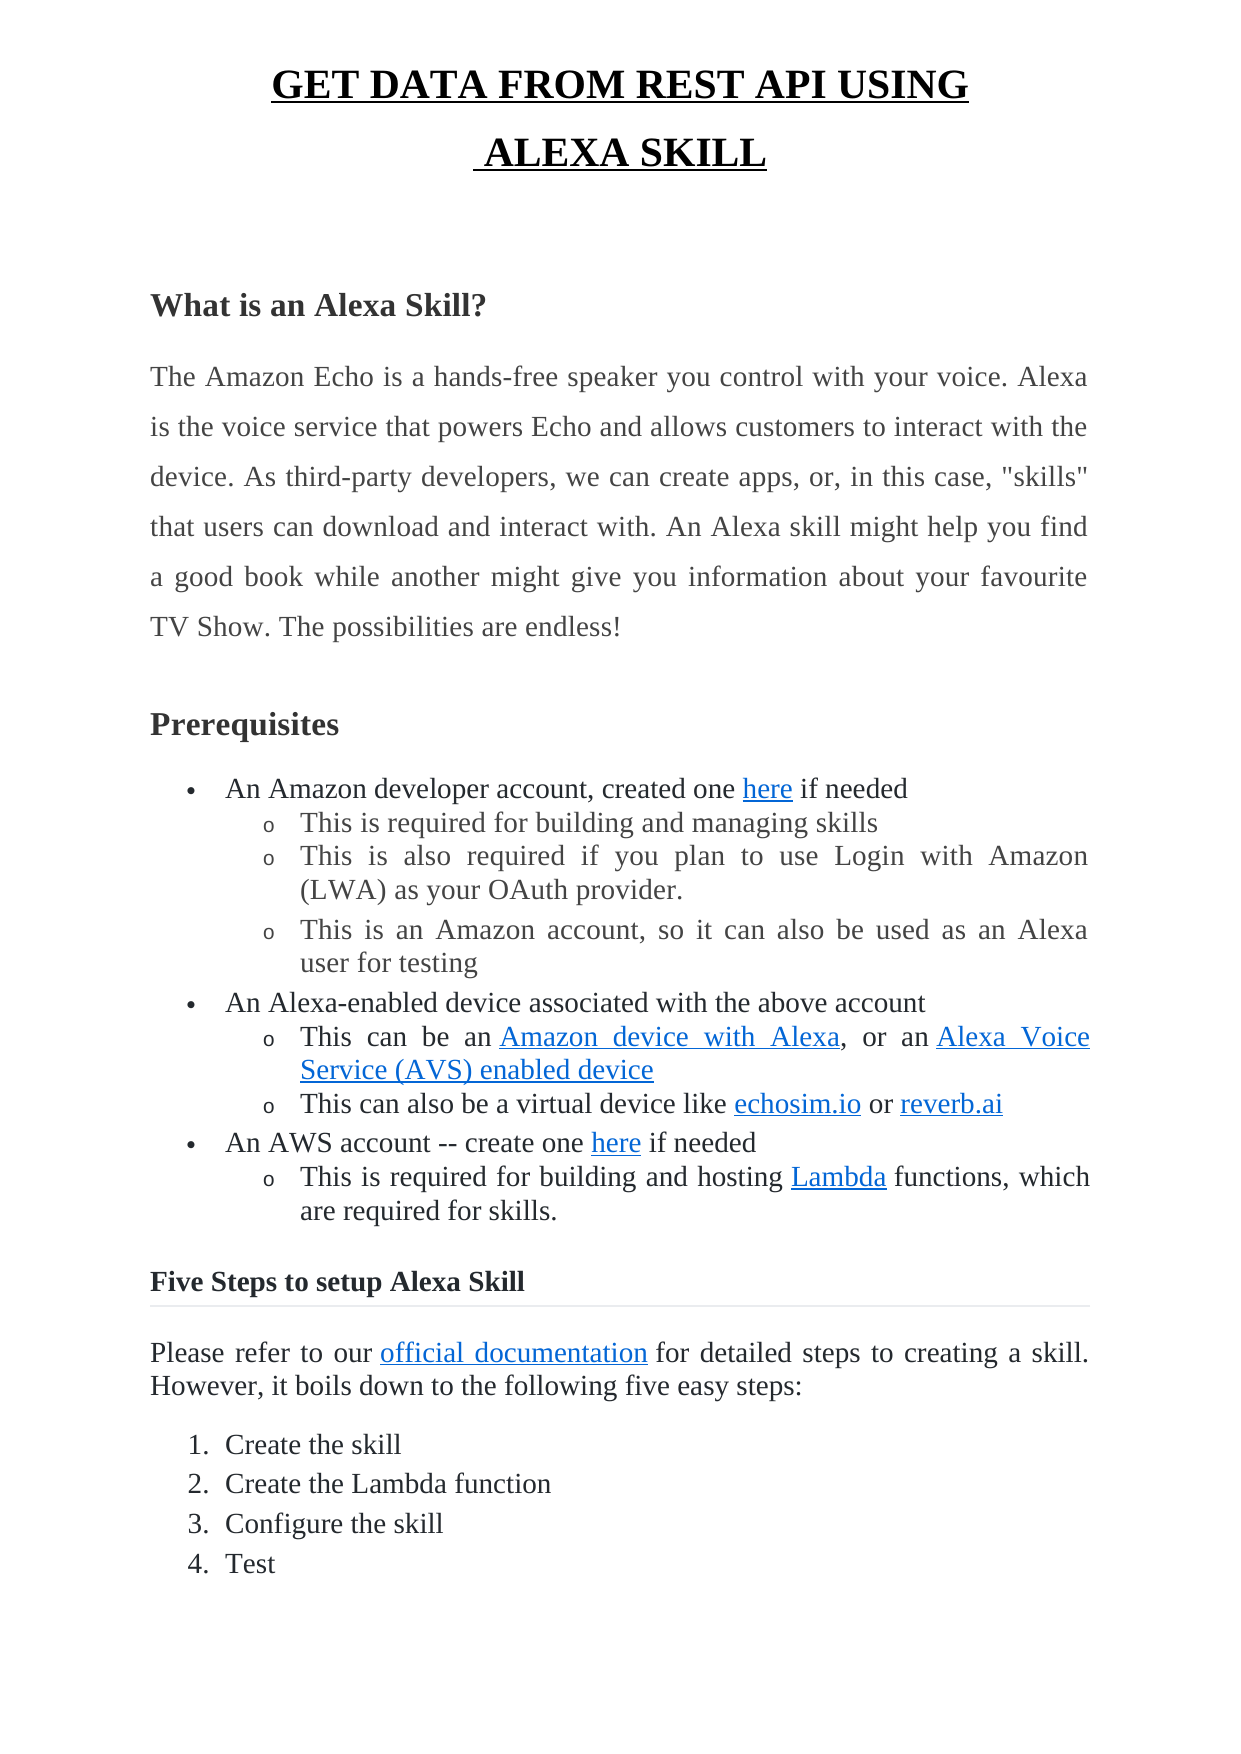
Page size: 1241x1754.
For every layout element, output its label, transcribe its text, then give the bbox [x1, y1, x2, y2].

text What is an Alexa Skill? [150, 264, 1090, 323]
list Create the skill [187, 1427, 1090, 1460]
list An Amazon developer account, created one here if needed [187, 771, 1090, 805]
list Test [187, 1546, 1090, 1580]
text GET DATA FROM REST API USING [150, 59, 1090, 107]
list This is also required if you plan to use Login with Amazon (LWA) as your OAuth provider. [262, 838, 1090, 906]
text ALEXA SKILL [150, 127, 1090, 175]
list An AWS account -- create one here if needed [187, 1126, 1090, 1159]
list This is an Amazon account, so it can also be used as an Alexa user for testing [262, 912, 1090, 979]
list This is required for building and hosting Lambda functions, which are required for skills. [262, 1159, 1090, 1226]
list This is required for building and managing skills [262, 805, 1090, 838]
text Please refer to our official documentation for detailed steps to creating a skill. However, it boils down to the following five easy steps: [150, 1335, 1090, 1402]
text Prerequisites [150, 683, 1090, 742]
list This can also be a virtual device like echosim.io or reverb.ai [262, 1086, 1090, 1119]
list This can be an Amazon device with Alexa, or an Alexa Voice Service (AVS) enabled device [262, 1019, 1090, 1086]
subtitle Five Steps to setup Alexa Skill [150, 1264, 1090, 1305]
text The Amazon Echo is a hands-free speaker you control with your voice. Alexa is the voice service that powers Echo and allows customers to interact with the device. As third-party developers, we can create apps, or, in this case, "skills" that users can download and interact with. An Alexa skill might help you find a good book while another might give you information about your favourite TV Show. The possibilities are endless! [150, 342, 1090, 642]
list An Alexa-enabled device associated with the above account [187, 985, 1090, 1019]
list Create the Lambda function [187, 1467, 1090, 1500]
list Configure the skill [187, 1506, 1090, 1540]
